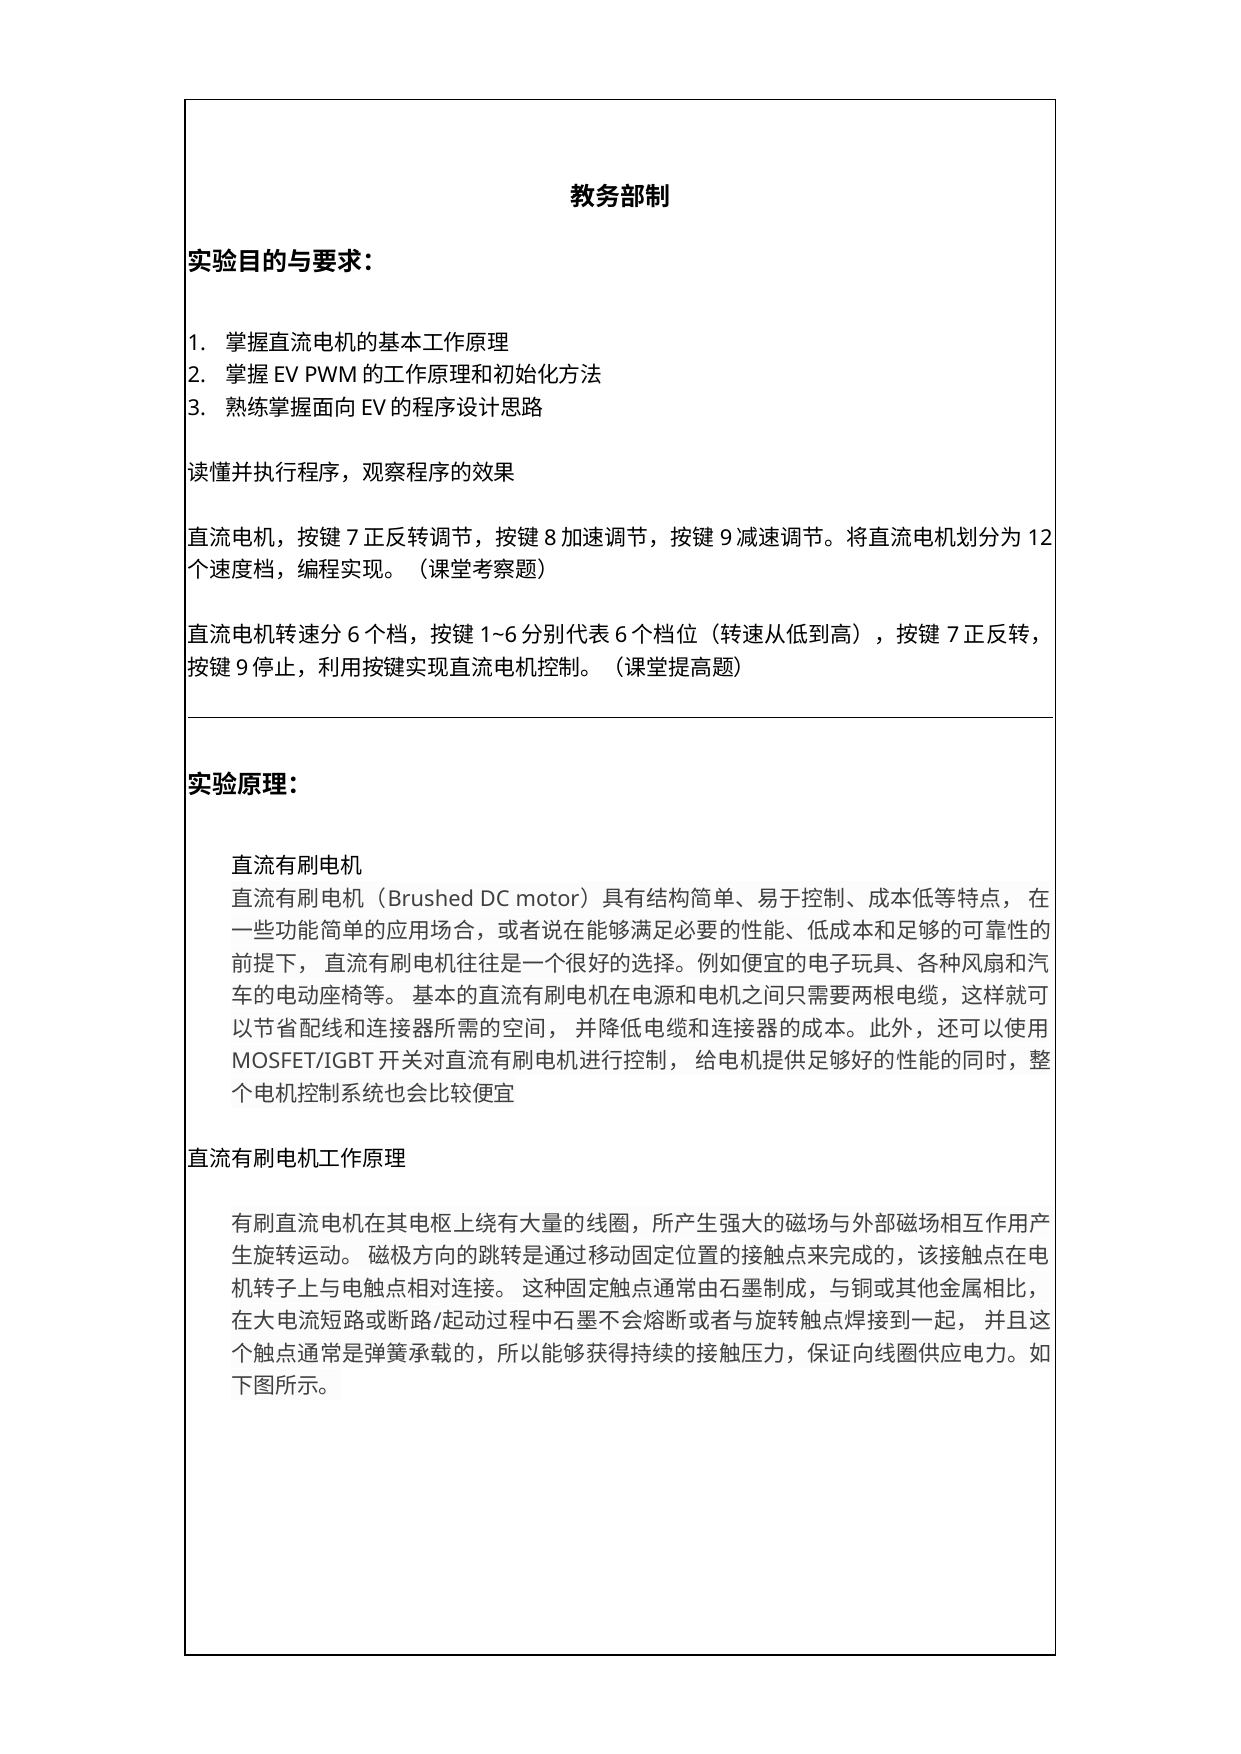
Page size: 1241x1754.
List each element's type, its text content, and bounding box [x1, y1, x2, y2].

list 熟练掌握面向EV的程序设计思路 [187, 389, 1053, 422]
text 直流有刷电机 [231, 848, 1053, 881]
text 实验原理： [187, 751, 1053, 816]
text 有刷直流电机在其电枢上绕有大量的线圈，所产生强大的磁场与外部磁场相互作用产生旋转运动。 磁极方向的跳转是通过移动固定位置的接触点来完成的，该接触点在电机转子上与电触点相对连接。 这种固定触点通常由石墨制成，与铜或其他金属相比，在大电流短路或断路/起动过程中石墨不会熔断或者与旋转触点焊接到一起， 并且这个触点通常是弹簧承载的，所以能够获得持续的接触压力，保证向线圈供应电力。如下图所示。 [231, 1368, 1053, 1401]
text 直流有刷电机（Brushed DC motor）具有结构简单、易于控制、成本低等特点， 在一些功能简单的应用场合，或者说在能够满足必要的性能、低成本和足够的可靠性的前提下， 直流有刷电机往往是一个很好的选择。例如便宜的电子玩具、各种风扇和汽车的电动座椅等。 基本的直流有刷电机在电源和电机之间只需要两根电缆，这样就可以节省配线和连接器所需的空间， 并降低电缆和连接器的成本。此外，还可以使用MOSFET/IGBT开关对直流有刷电机进行控制， 给电机提供足够好的性能的同时，整个电机控制系统也会比较便宜 [231, 1043, 1053, 1108]
text 读懂并执行程序，观察程序的效果 [187, 454, 1053, 487]
text 直流有刷电机工作原理 [187, 1141, 1053, 1173]
text 直流电机转速分6个档，按键1~6分别代表6个档位（转速从低到高），按键7正反转，按键9停止，利用按键实现直流电机控制。（课堂提高题） [187, 617, 1053, 682]
text 直流电机，按键7正反转调节，按键8加速调节，按键9减速调节。将直流电机划分为12个速度档，编程实现。（课堂考察题） [187, 519, 1053, 584]
text 实验目的与要求： [187, 227, 1053, 292]
list 掌握直流电机的基本工作原理 [187, 324, 1053, 357]
text 教务部制 [187, 162, 1053, 227]
list 掌握EV PWM的工作原理和初始化方法 [187, 357, 1053, 389]
